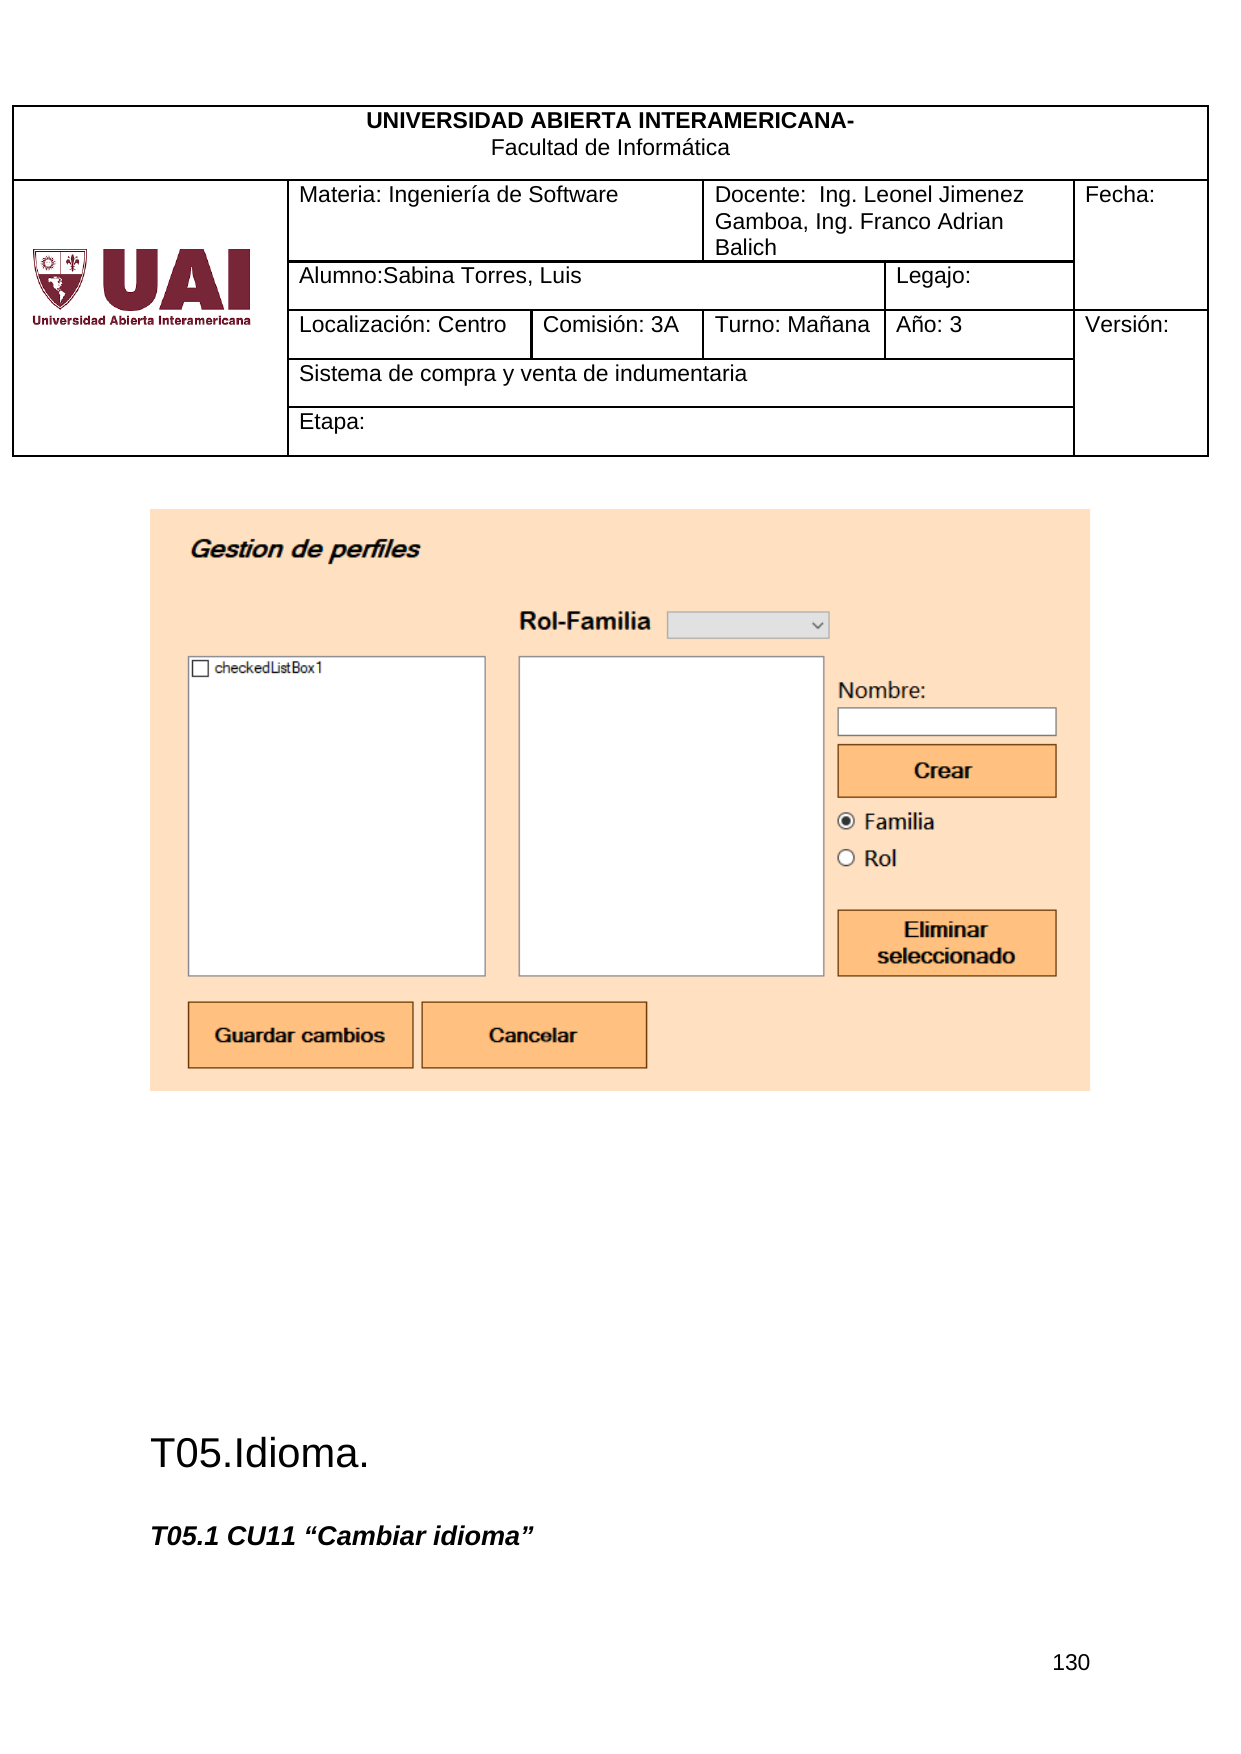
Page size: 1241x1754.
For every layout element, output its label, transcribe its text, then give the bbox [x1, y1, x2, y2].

subtitle T05.1 CU11 “Cambiar idioma” [150, 1520, 1090, 1552]
picture [150, 509, 1091, 1091]
picture [23, 234, 258, 337]
subtitle T05.Idioma. [150, 1429, 1090, 1477]
